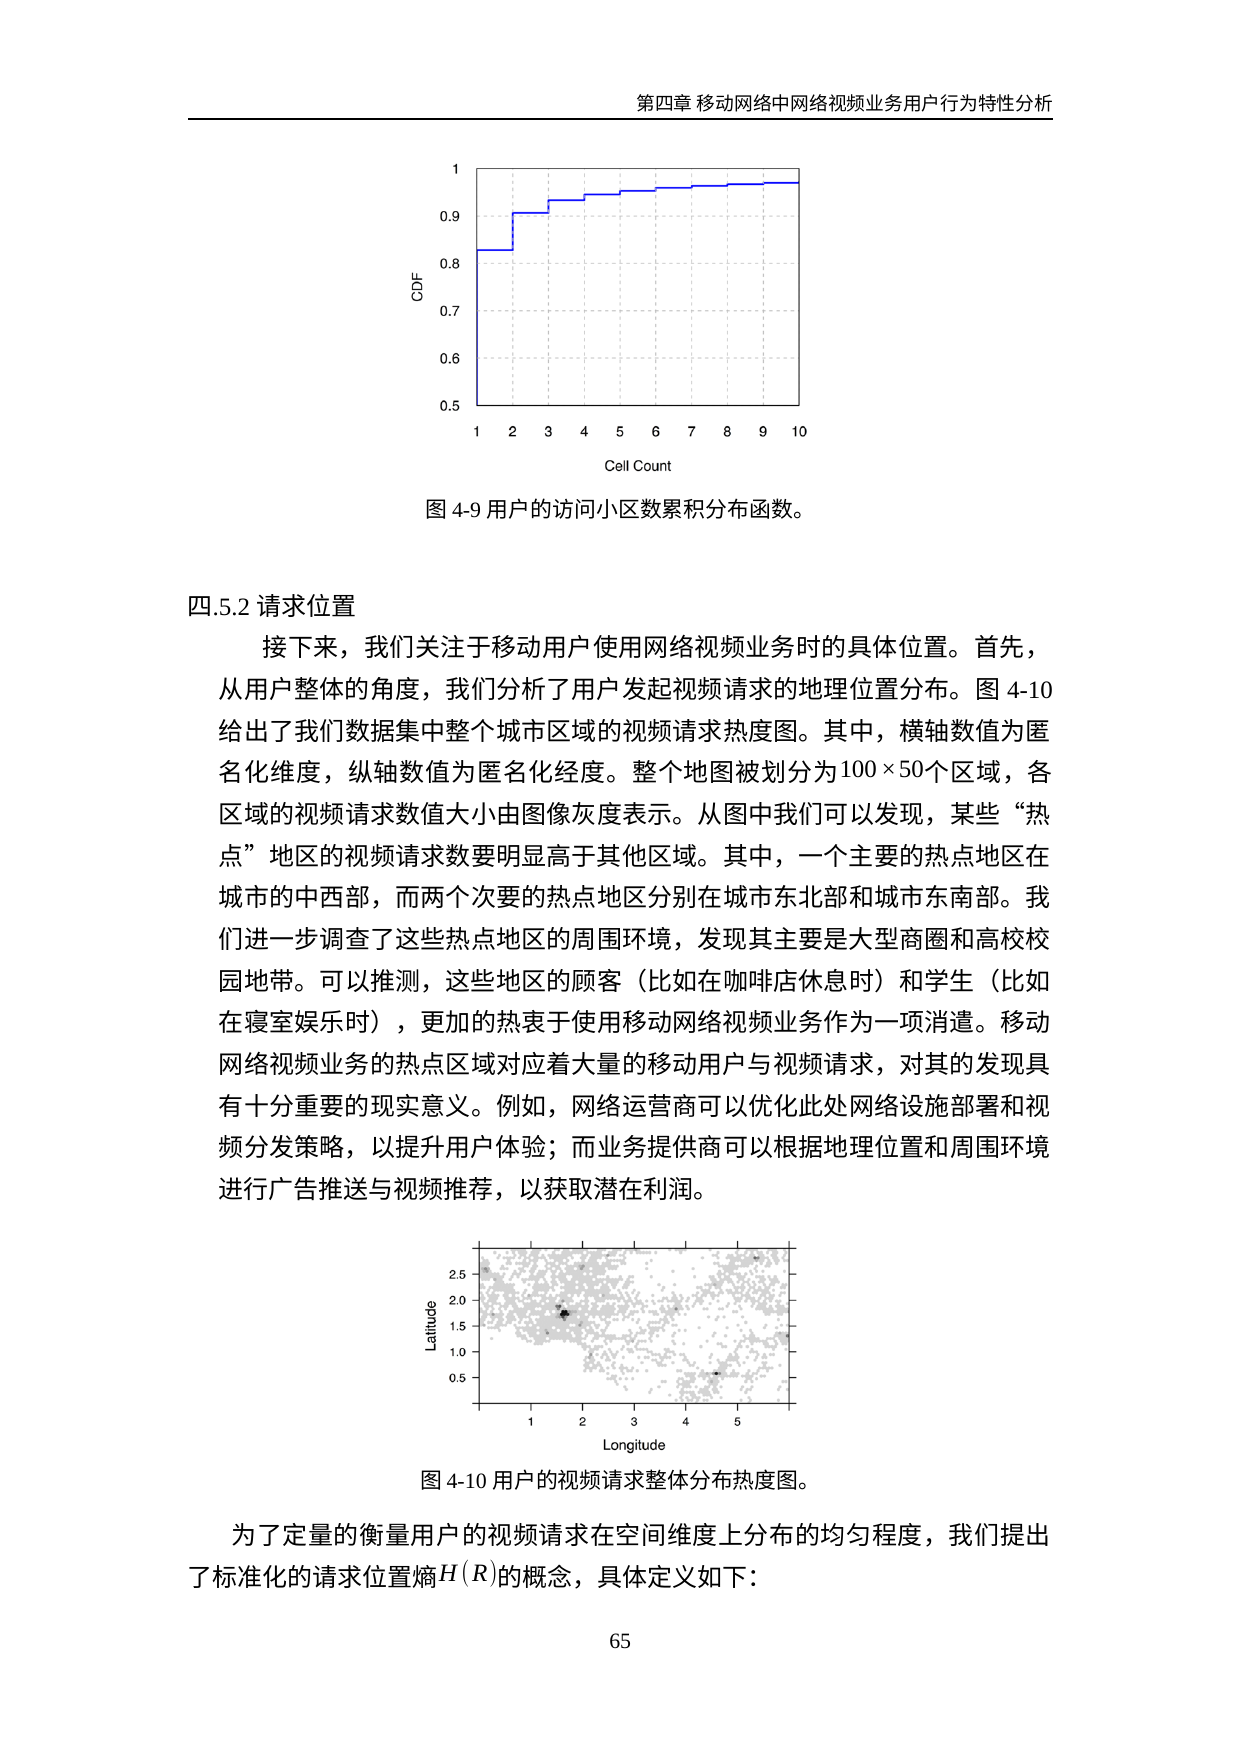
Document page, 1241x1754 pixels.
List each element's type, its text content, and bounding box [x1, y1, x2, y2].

picture [406, 1206, 835, 1464]
text 为了定量的衡量用户的视频请求在空间维度上分布的均匀程度，我们提出了标准化的请求位置熵的概念，具体定义如下： [187, 1511, 1053, 1594]
picture [406, 150, 835, 493]
text 接下来，我们关注于移动用户使用网络视频业务时的具体位置。首先，从用户整体的角度，我们分析了用户发起视频请求的地理位置分布。图4-10给出了我们数据集中整个城市区域的视频请求热度图。其中，横轴数值为匿名化维度，纵轴数值为匿名化经度。整个地图被划分为个区域，各区域的视频请求数值大小由图像灰度表示。从图中我们可以发现，某些“热点”地区的视频请求数要明显高于其他区域。其中，一个主要的热点地区在城市的中西部，而两个次要的热点地区分别在城市东北部和城市东南部。我们进一步调查了这些热点地区的周围环境，发现其主要是大型商圈和高校校园地带。可以推测，这些地区的顾客（比如在咖啡店休息时）和学生（比如在寝室娱乐时），更加的热衷于使用移动网络视频业务作为一项消遣。移动网络视频业务的热点区域对应着大量的移动用户与视频请求，对其的发现具有十分重要的现实意义。例如，网络运营商可以优化此处网络设施部署和视频分发策略，以提升用户体验；而业务提供商可以根据地理位置和周围环境进行广告推送与视频推荐，以获取潜在利润。 [219, 623, 1053, 1207]
text 图4-9 用户的访问小区数累积分布函数。 [187, 492, 1053, 524]
text 请求位置 [187, 582, 1053, 623]
text 图4-10 用户的视频请求整体分布热度图。 [187, 1463, 1053, 1495]
